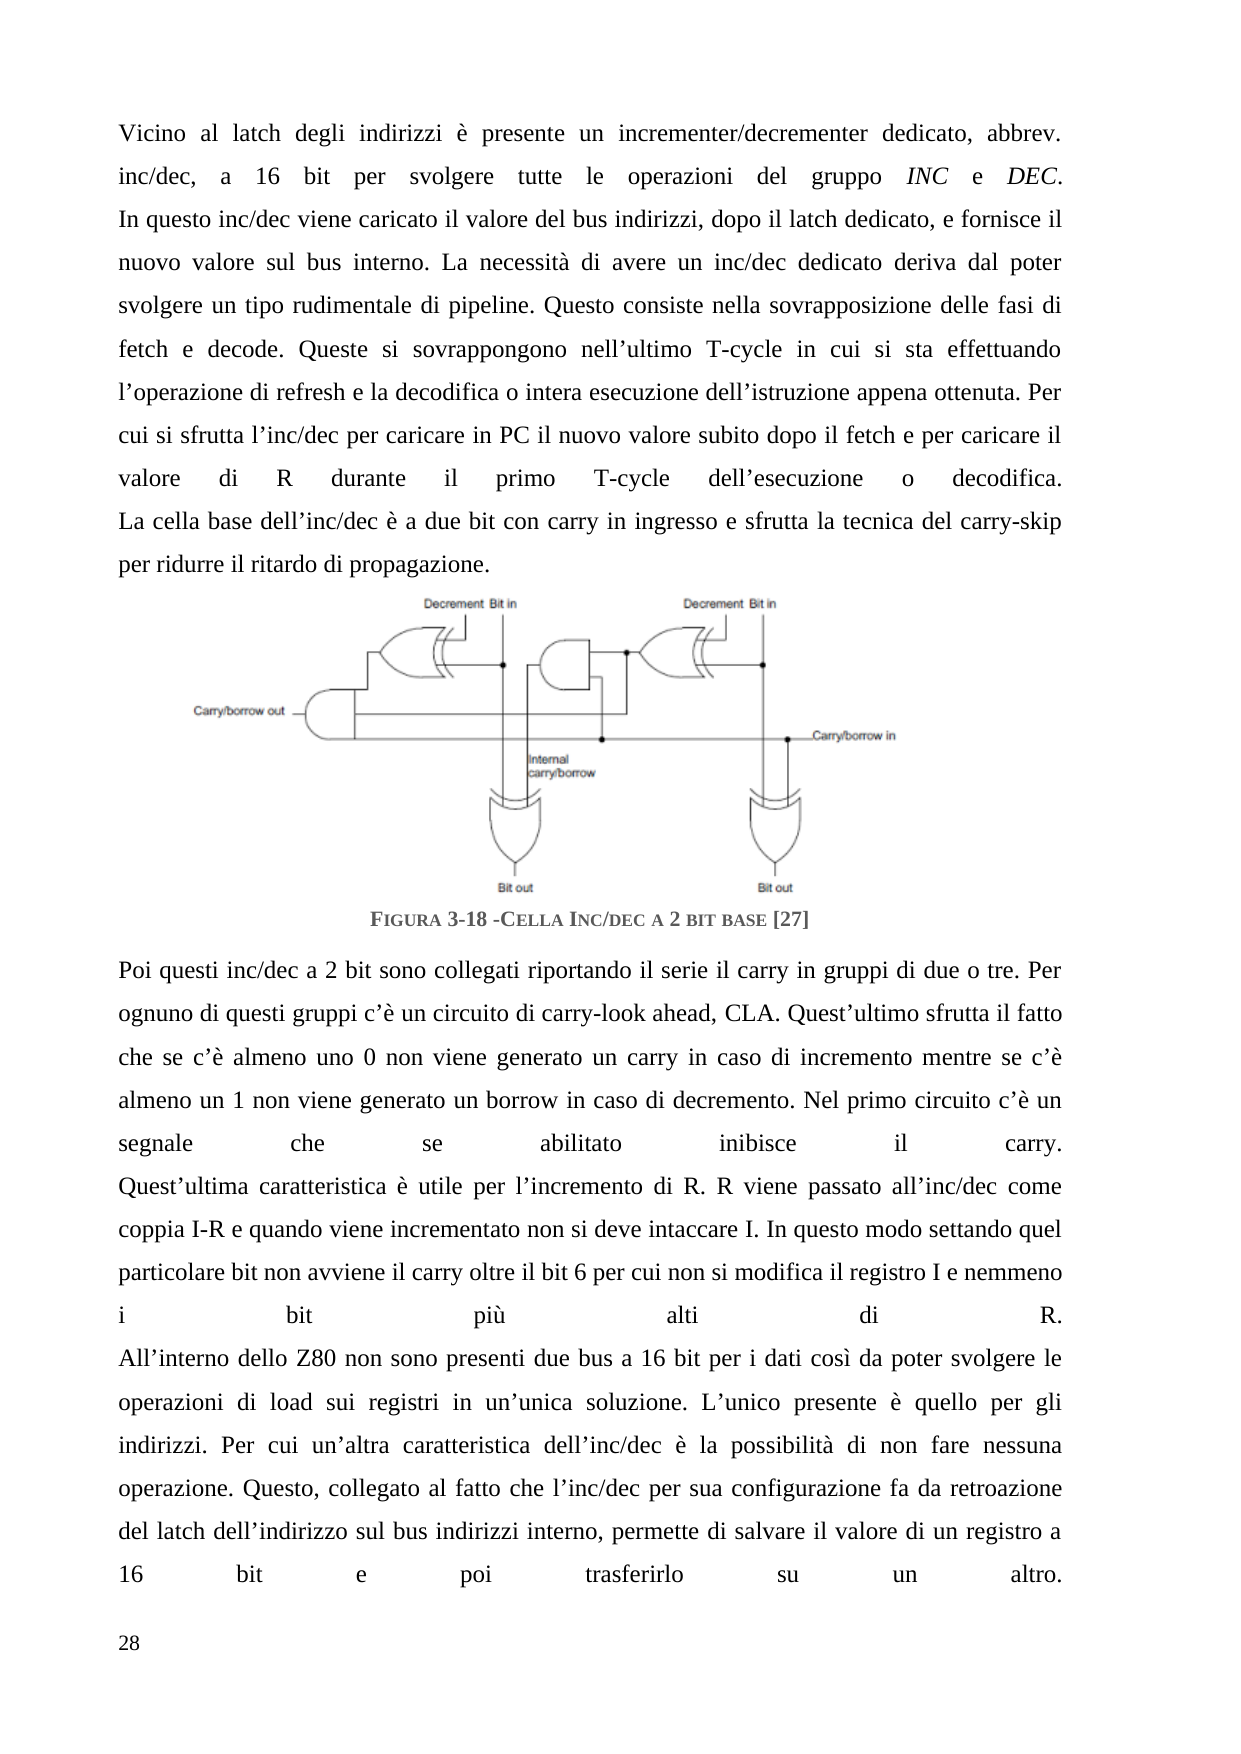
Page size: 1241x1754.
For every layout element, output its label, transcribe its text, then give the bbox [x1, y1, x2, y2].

picture [180, 581, 917, 908]
text Vicino al latch degli indirizzi è presente un incrementer/decrementer dedicato, abbrev. inc/dec, a 16 bit per svolgere tutte le operazioni del gruppo INC e DEC. In questo inc/dec viene caricato il valore del bus indirizzi, dopo il latch dedicato, e fornisce il nuovo valore sul bus interno. La necessità di avere un inc/dec dedicato deriva dal poter svolgere un tipo rudimentale di pipeline. Questo consiste nella sovrapposizione delle fasi di fetch e decode. Queste si sovrappongono nell’ultimo T-cycle in cui si sta effettuando l’operazione di refresh e la decodifica o intera esecuzione dell’istruzione appena ottenuta. Per cui si sfrutta l’inc/dec per caricare in PC il nuovo valore subito dopo il fetch e per caricare il valore di R durante il primo T-cycle dell’esecuzione o decodifica. La cella base dell’inc/dec è a due bit con carry in ingresso e sfrutta la tecnica del carry-skip per ridurre il ritardo di propagazione. [118, 118, 1063, 578]
